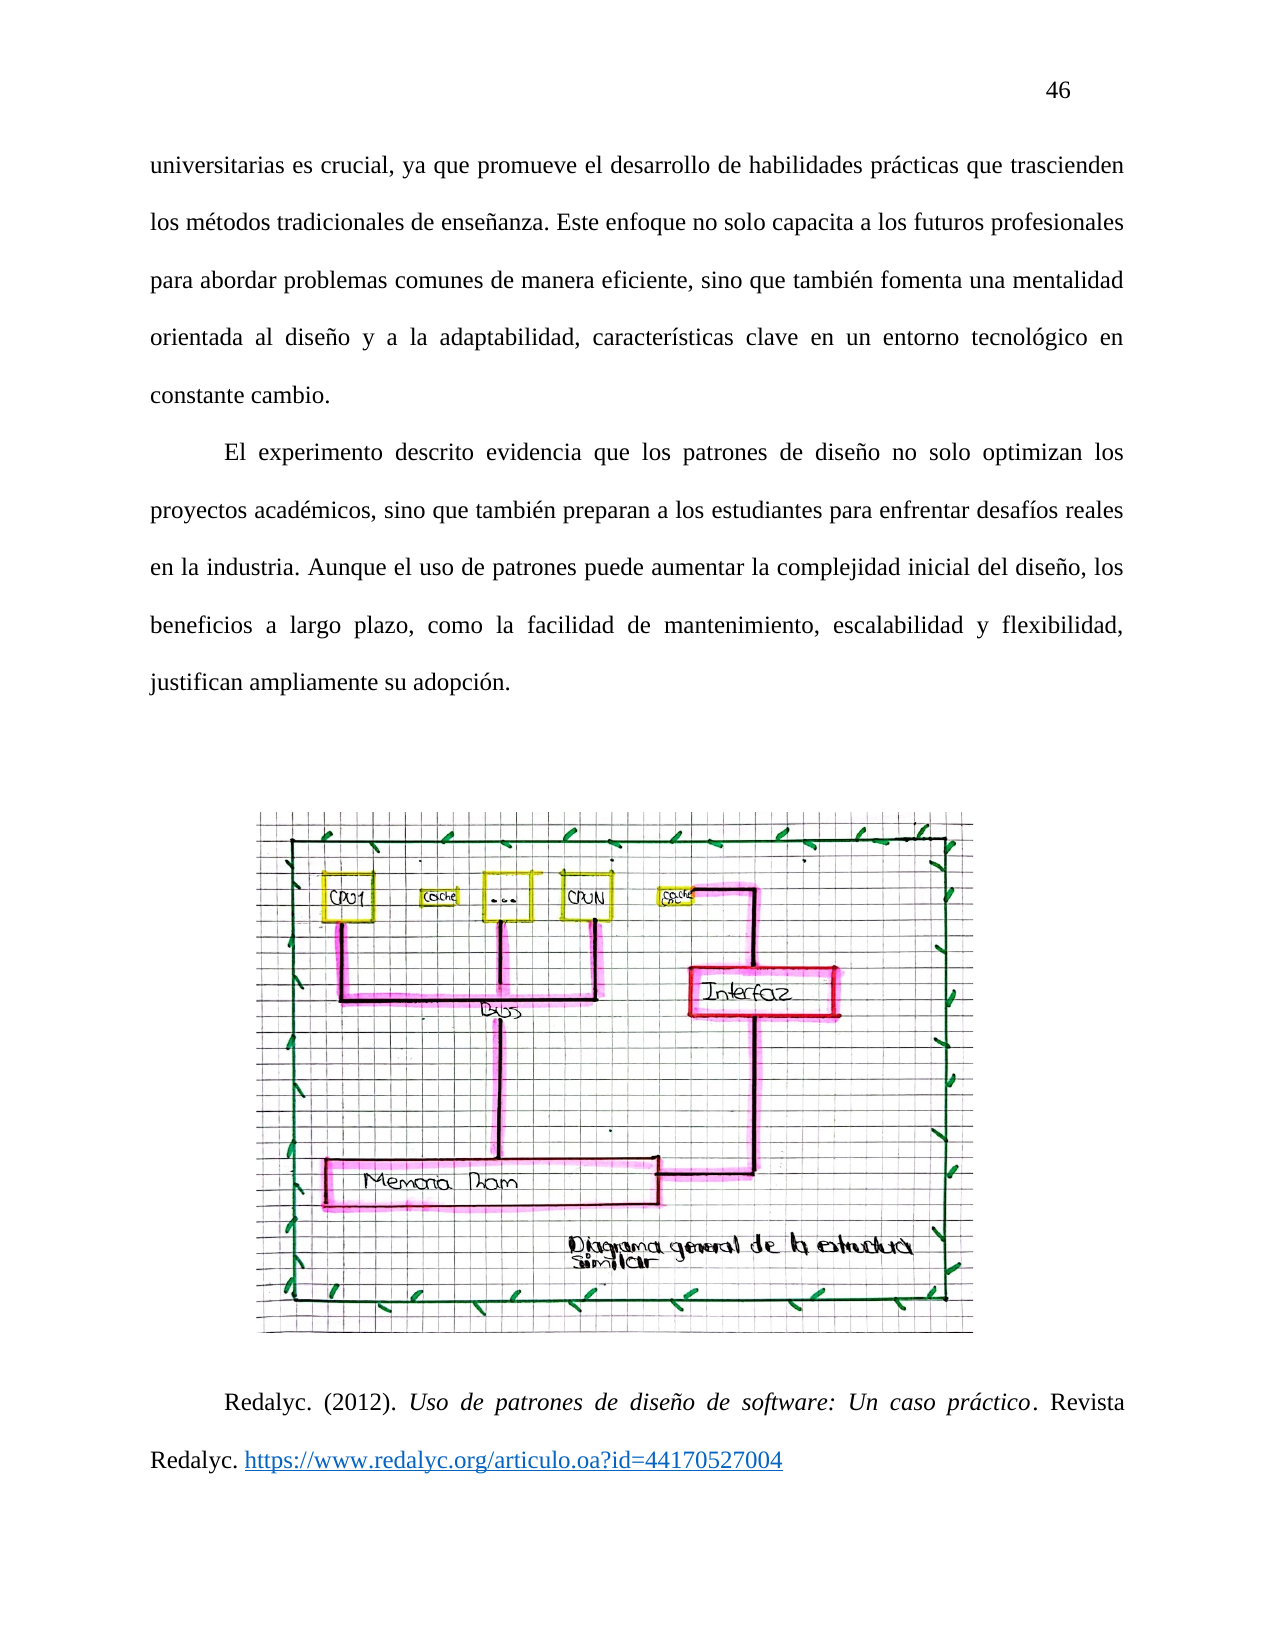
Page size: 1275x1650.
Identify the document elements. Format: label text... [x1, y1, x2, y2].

text El experimento descrito evidencia que los patrones de diseño no solo optimizan los proyectos académicos, sino que también preparan a los estudiantes para enfrentar desafíos reales en la industria. Aunque el uso de patrones puede aumentar la complejidad inicial del diseño, los beneficios a largo plazo, como la facilidad de mantenimiento, escalabilidad y flexibilidad, justifican ampliamente su adopción. [150, 437, 1125, 696]
picture [256, 812, 974, 1333]
text Redalyc. (2012). Uso de patrones de diseño de software: Un caso práctico. Revista Redalyc. https://www.redalyc.org/articulo.oa?id=44170527004 [150, 1387, 1125, 1474]
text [150, 150, 1125, 409]
